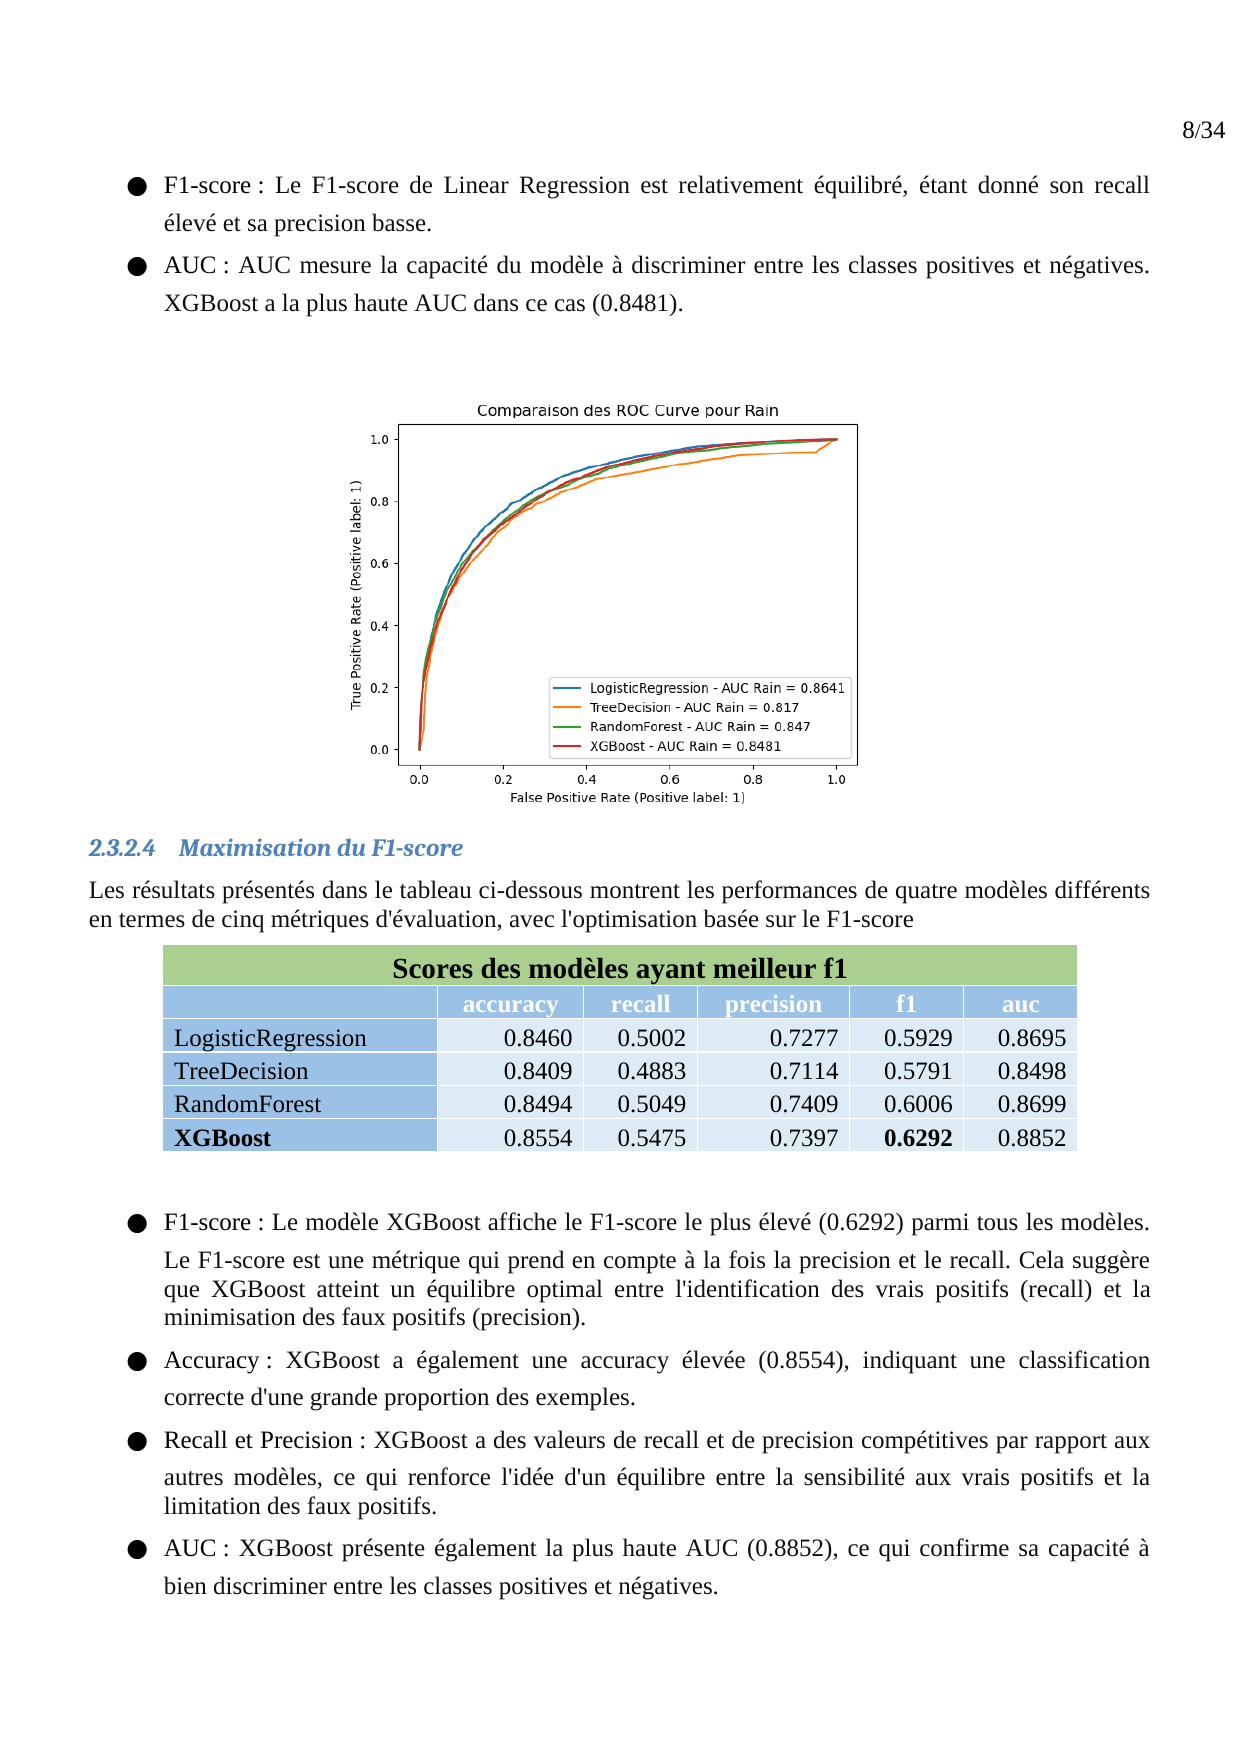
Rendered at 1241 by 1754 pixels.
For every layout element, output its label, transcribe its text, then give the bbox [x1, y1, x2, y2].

table_cell 0.8699 [964, 1086, 1077, 1118]
table_cell 0.6006 [850, 1086, 963, 1118]
table_cell 0.7114 [698, 1053, 849, 1085]
list Accuracy : XGBoost a également une accuracy élevée (0.8554), indiquant une classification correcte d'une grande proportion des exemples. [126, 1331, 1152, 1411]
table_cell 0.8695 [964, 1019, 1077, 1051]
table_cell 0.4883 [584, 1053, 697, 1085]
table_cell recall [584, 986, 697, 1018]
table_cell XGBoost [163, 1119, 437, 1151]
list Recall et Precision : XGBoost a des valeurs de recall et de precision compétitives par rapport aux autres modèles, ce qui renforce l'idée d'un équilibre entre la sensibilité aux vrais positifs et la limitation des faux positifs. [126, 1411, 1152, 1520]
table_cell 0.5049 [584, 1086, 697, 1118]
list F1-score : Le F1-score de Linear Regression est relativement équilibré, étant donné son recall élevé et sa precision basse. [126, 156, 1152, 236]
table_cell 0.8852 [964, 1119, 1077, 1151]
table_cell TreeDecision [163, 1053, 437, 1085]
table_cell 0.8498 [964, 1053, 1077, 1085]
table_cell 0.8554 [438, 1119, 583, 1151]
table_cell RandomForest [163, 1086, 437, 1118]
table_cell 0.7397 [698, 1119, 849, 1151]
table_cell 0.8409 [438, 1053, 583, 1085]
table_cell 0.8494 [438, 1086, 583, 1118]
table_cell accuracy [438, 986, 583, 1018]
subtitle Maximisation du F1-score [89, 834, 1152, 863]
table_cell 0.5929 [850, 1019, 963, 1051]
table_cell 0.7409 [698, 1086, 849, 1118]
table_cell 0.5002 [584, 1019, 697, 1051]
table_cell 0.8460 [438, 1019, 583, 1051]
table_cell f1 [850, 986, 963, 1018]
table_cell 0.5791 [850, 1053, 963, 1085]
list AUC : AUC mesure la capacité du modèle à discriminer entre les classes positives et négatives. XGBoost a la plus haute AUC dans ce cas (0.8481). [126, 236, 1152, 316]
table_cell 0.5475 [584, 1119, 697, 1151]
table_cell 0.7277 [698, 1019, 849, 1051]
table_cell precision [698, 986, 849, 1018]
table_cell 0.6292 [850, 1119, 963, 1151]
table_cell [163, 986, 437, 1018]
list F1-score : Le modèle XGBoost affiche le F1-score le plus élevé (0.6292) parmi tous les modèles. Le F1-score est une métrique qui prend en compte à la fois la precision et le recall. Cela suggère que XGBoost atteint un équilibre optimal entre l'identification des vrais positifs (recall) et la minimisation des faux positifs (precision). [126, 1194, 1152, 1331]
table_header Scores des modèles ayant meilleur f1 [163, 945, 1077, 985]
table_cell LogisticRegression [163, 1019, 437, 1051]
text Les résultats présentés dans le tableau ci-dessous montrent les performances de quatre modèles différents en termes de cinq métriques d'évaluation, avec l'optimisation basée sur le F1-score [89, 875, 1152, 933]
list AUC : XGBoost présente également la plus haute AUC (0.8852), ce qui confirme sa capacité à bien discriminer entre les classes positives et négatives. [126, 1520, 1152, 1600]
table_cell auc [964, 986, 1077, 1018]
picture [325, 370, 916, 813]
